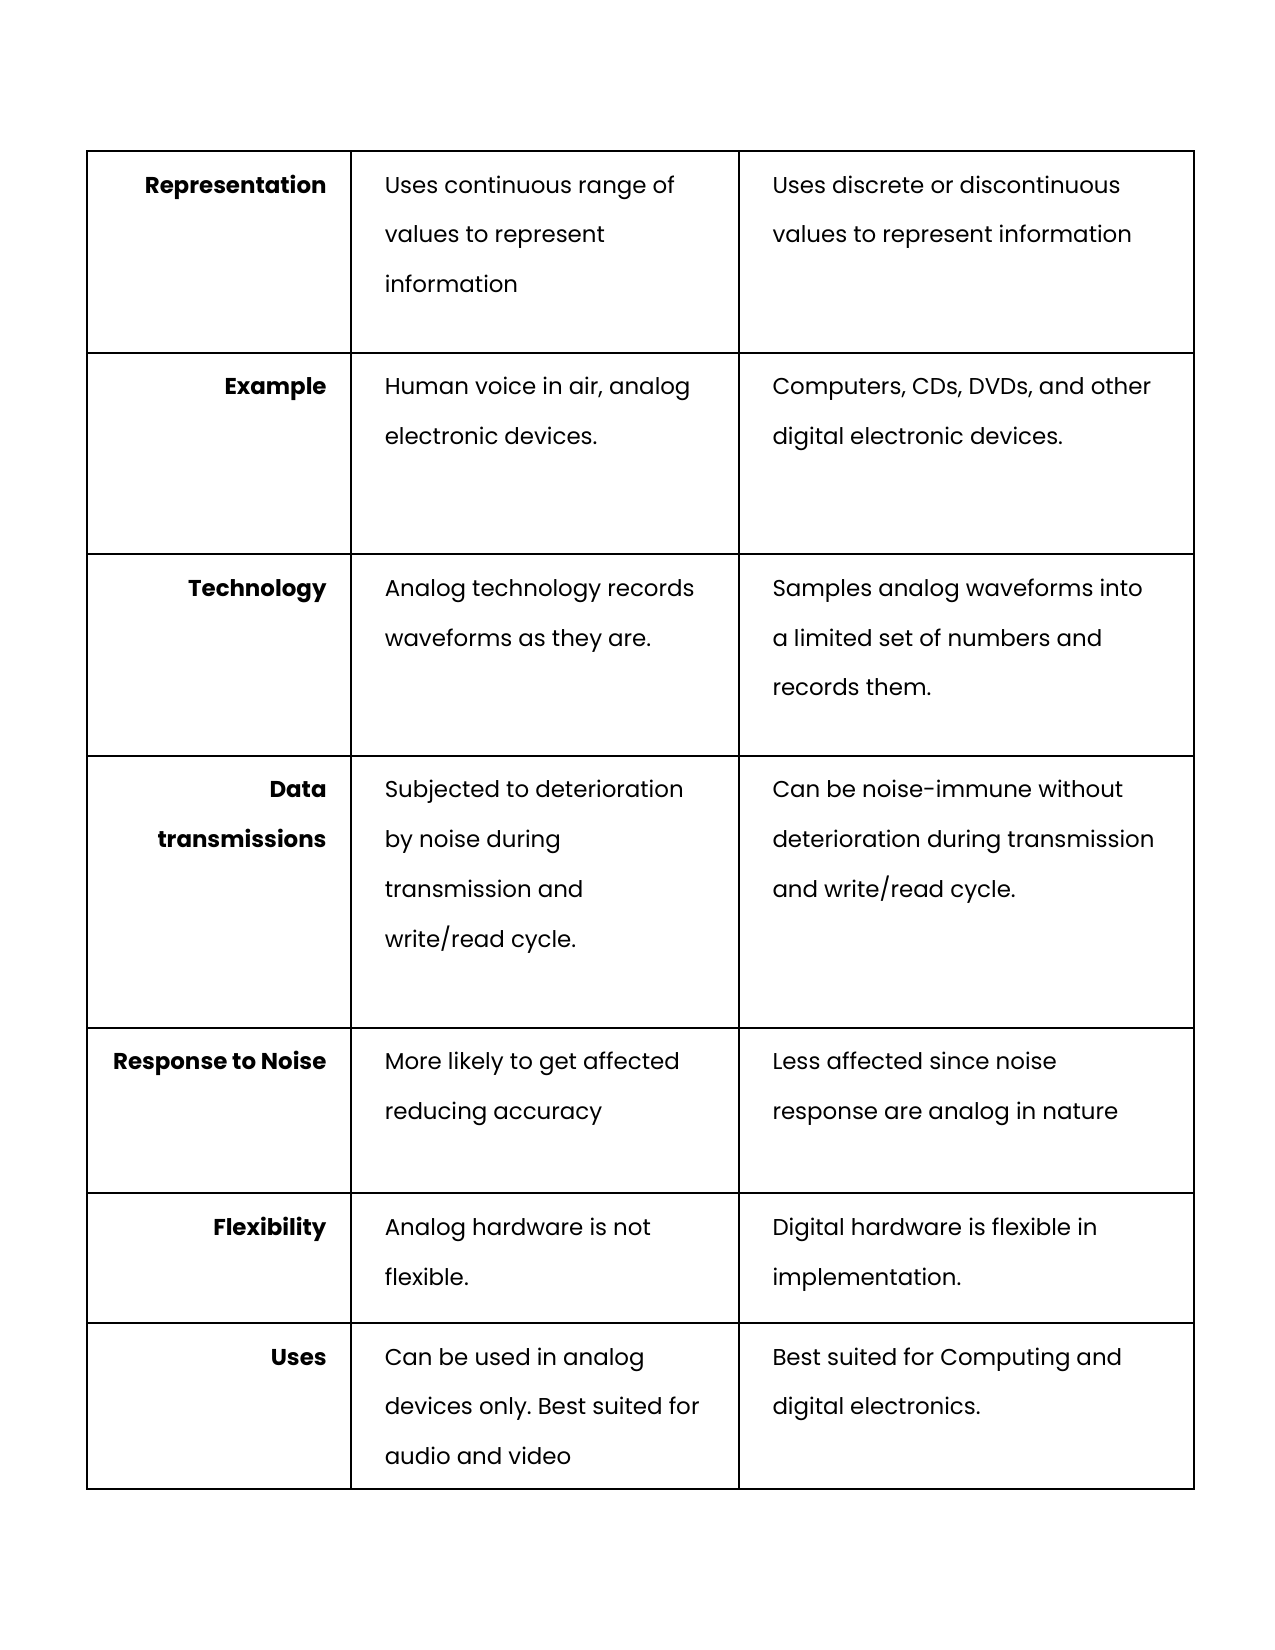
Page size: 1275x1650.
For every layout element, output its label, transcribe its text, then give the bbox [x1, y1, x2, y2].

table_cell Example [88, 354, 350, 553]
table_cell Human voice in air, analog electronic devices. [352, 354, 738, 553]
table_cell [740, 1324, 1193, 1487]
table_cell Technology [88, 555, 350, 755]
table_cell Samples analog waveforms into a limited set of numbers and records them. [740, 555, 1193, 755]
table_cell More likely to get affected reducing accuracy [352, 1029, 738, 1192]
table_cell Response to Noise [88, 1029, 350, 1192]
table_cell Digital hardware is flexible in implementation. [740, 1194, 1193, 1322]
table_cell Subjected to deterioration by noise during transmission and write/read cycle. [352, 757, 738, 1027]
table_cell Uses discrete or discontinuous values to represent information [740, 152, 1193, 352]
table_cell Data transmissions [88, 757, 350, 1027]
table_cell Flexibility [88, 1194, 350, 1322]
table_cell Analog hardware is not flexible. [352, 1194, 738, 1322]
table_cell Computers, CDs, DVDs, and other digital electronic devices. [740, 354, 1193, 553]
table_cell Analog technology records waveforms as they are. [352, 555, 738, 755]
table_cell Representation [88, 152, 350, 352]
table_cell Can be noise-immune without deterioration during transmission and write/read cycle. [740, 757, 1193, 1027]
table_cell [352, 1324, 738, 1487]
table_cell Uses continuous range of values to represent information [352, 152, 738, 352]
table_cell Uses [88, 1324, 350, 1487]
table_cell Less affected since noise response are analog in nature [740, 1029, 1193, 1192]
